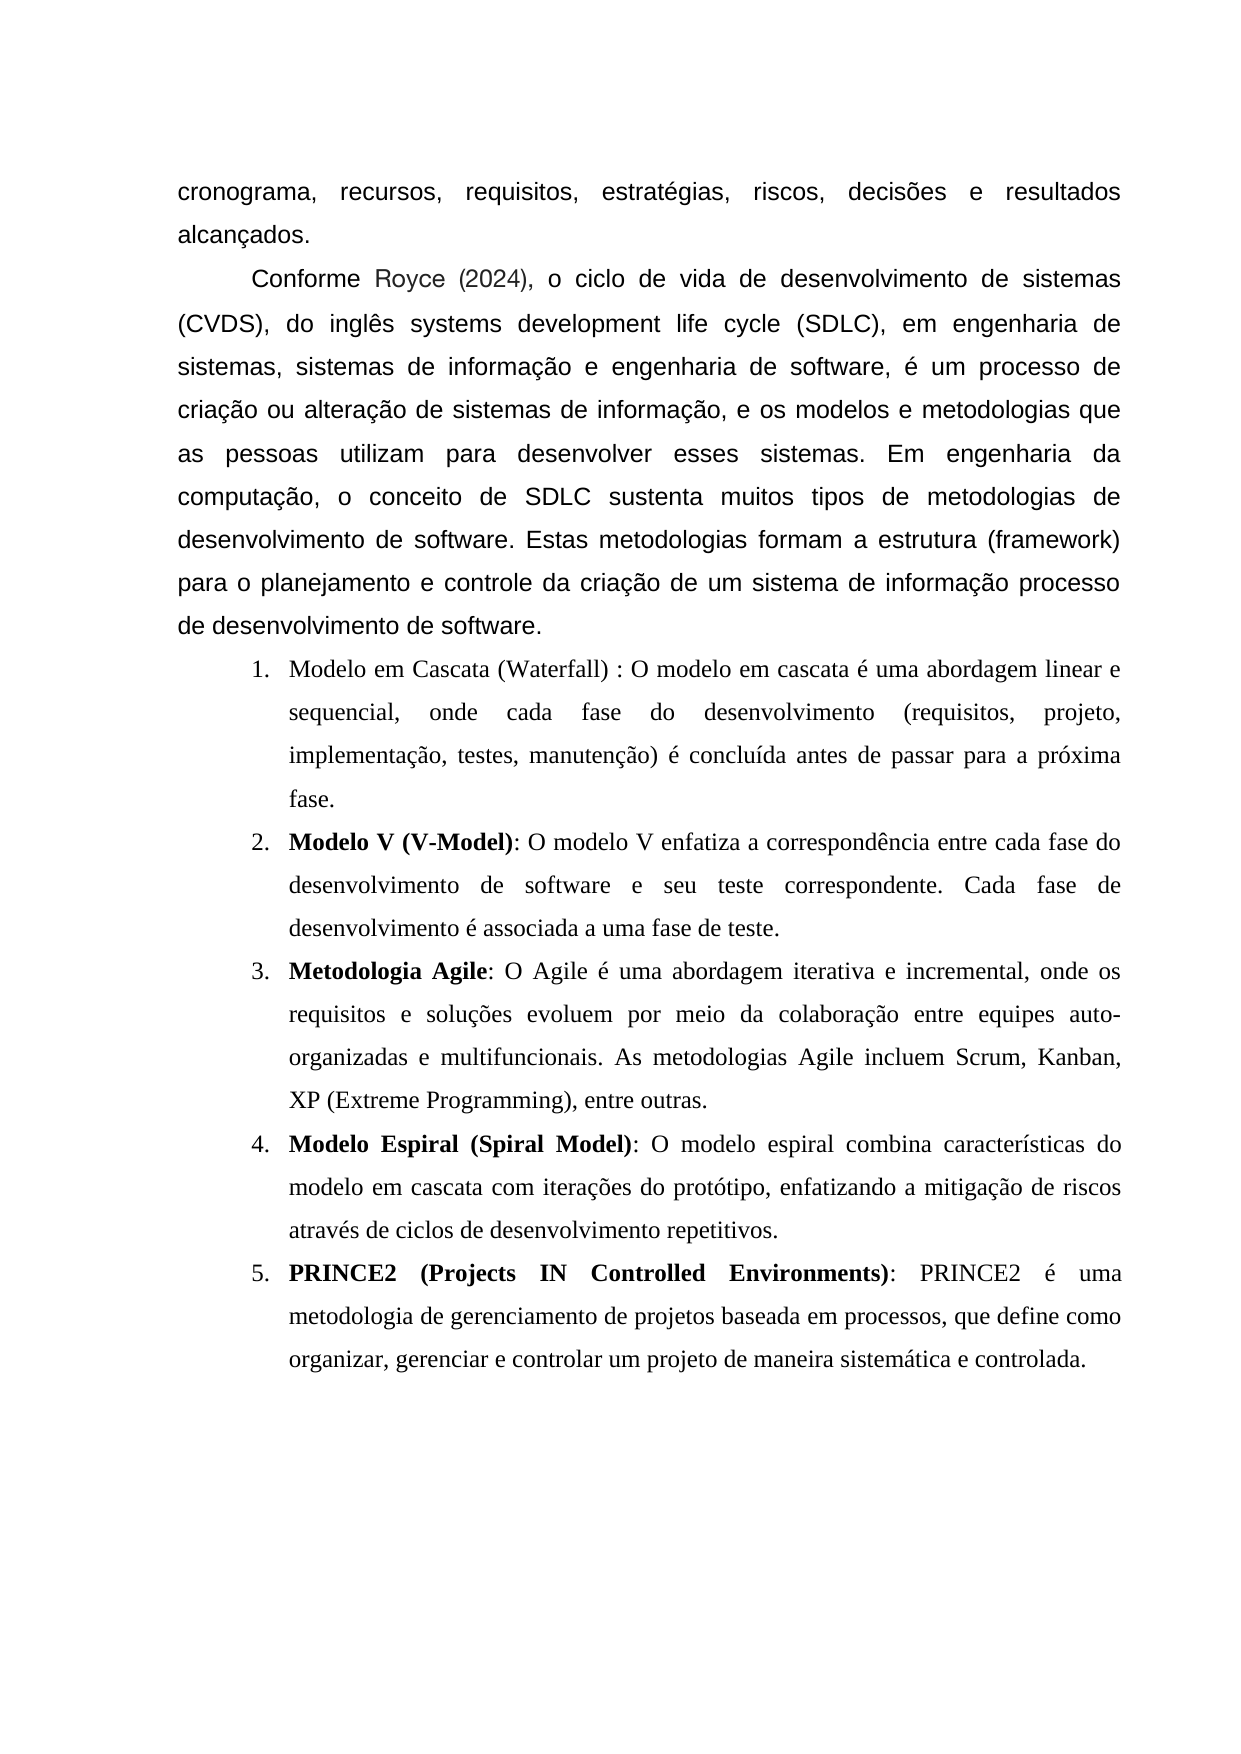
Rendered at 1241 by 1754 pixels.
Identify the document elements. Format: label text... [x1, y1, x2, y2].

text Conforme Royce (2024), o ciclo de vida de desenvolvimento de sistemas (CVDS), do inglês systems development life cycle (SDLC), em engenharia de sistemas, sistemas de informação e engenharia de software, é um processo de criação ou alteração de sistemas de informação, e os modelos e metodologias que as pessoas utilizam para desenvolver esses sistemas. Em engenharia da computação, o conceito de SDLC sustenta muitos tipos de metodologias de desenvolvimento de software. Estas metodologias formam a estrutura (framework) para o planejamento e controle da criação de um sistema de informação processo de desenvolvimento de software. [177, 263, 1122, 640]
list Modelo Espiral (Spiral Model): O modelo espiral combina características do modelo em cascata com iterações do protótipo, enfatizando a mitigação de riscos através de ciclos de desenvolvimento repetitivos. [251, 1129, 1122, 1244]
list PRINCE2 (Projects IN Controlled Environments): PRINCE2 é uma metodologia de gerenciamento de projetos baseada em processos, que define como organizar, gerenciar e controlar um projeto de maneira sistemática e controlada. [251, 1258, 1122, 1373]
list Modelo V (V-Model): O modelo V enfatiza a correspondência entre cada fase do desenvolvimento de software e seu teste correspondente. Cada fase de desenvolvimento é associada a uma fase de teste. [251, 827, 1122, 942]
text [177, 177, 1122, 249]
list Modelo em Cascata (Waterfall) : O modelo em cascata é uma abordagem linear e sequencial, onde cada fase do desenvolvimento (requisitos, projeto, implementação, testes, manutenção) é concluída antes de passar para a próxima fase. [251, 654, 1122, 812]
list Metodologia Agile: O Agile é uma abordagem iterativa e incremental, onde os requisitos e soluções evoluem por meio da colaboração entre equipes auto-organizadas e multifuncionais. As metodologias Agile incluem Scrum, Kanban, XP (Extreme Programming), entre outras. [251, 956, 1122, 1114]
